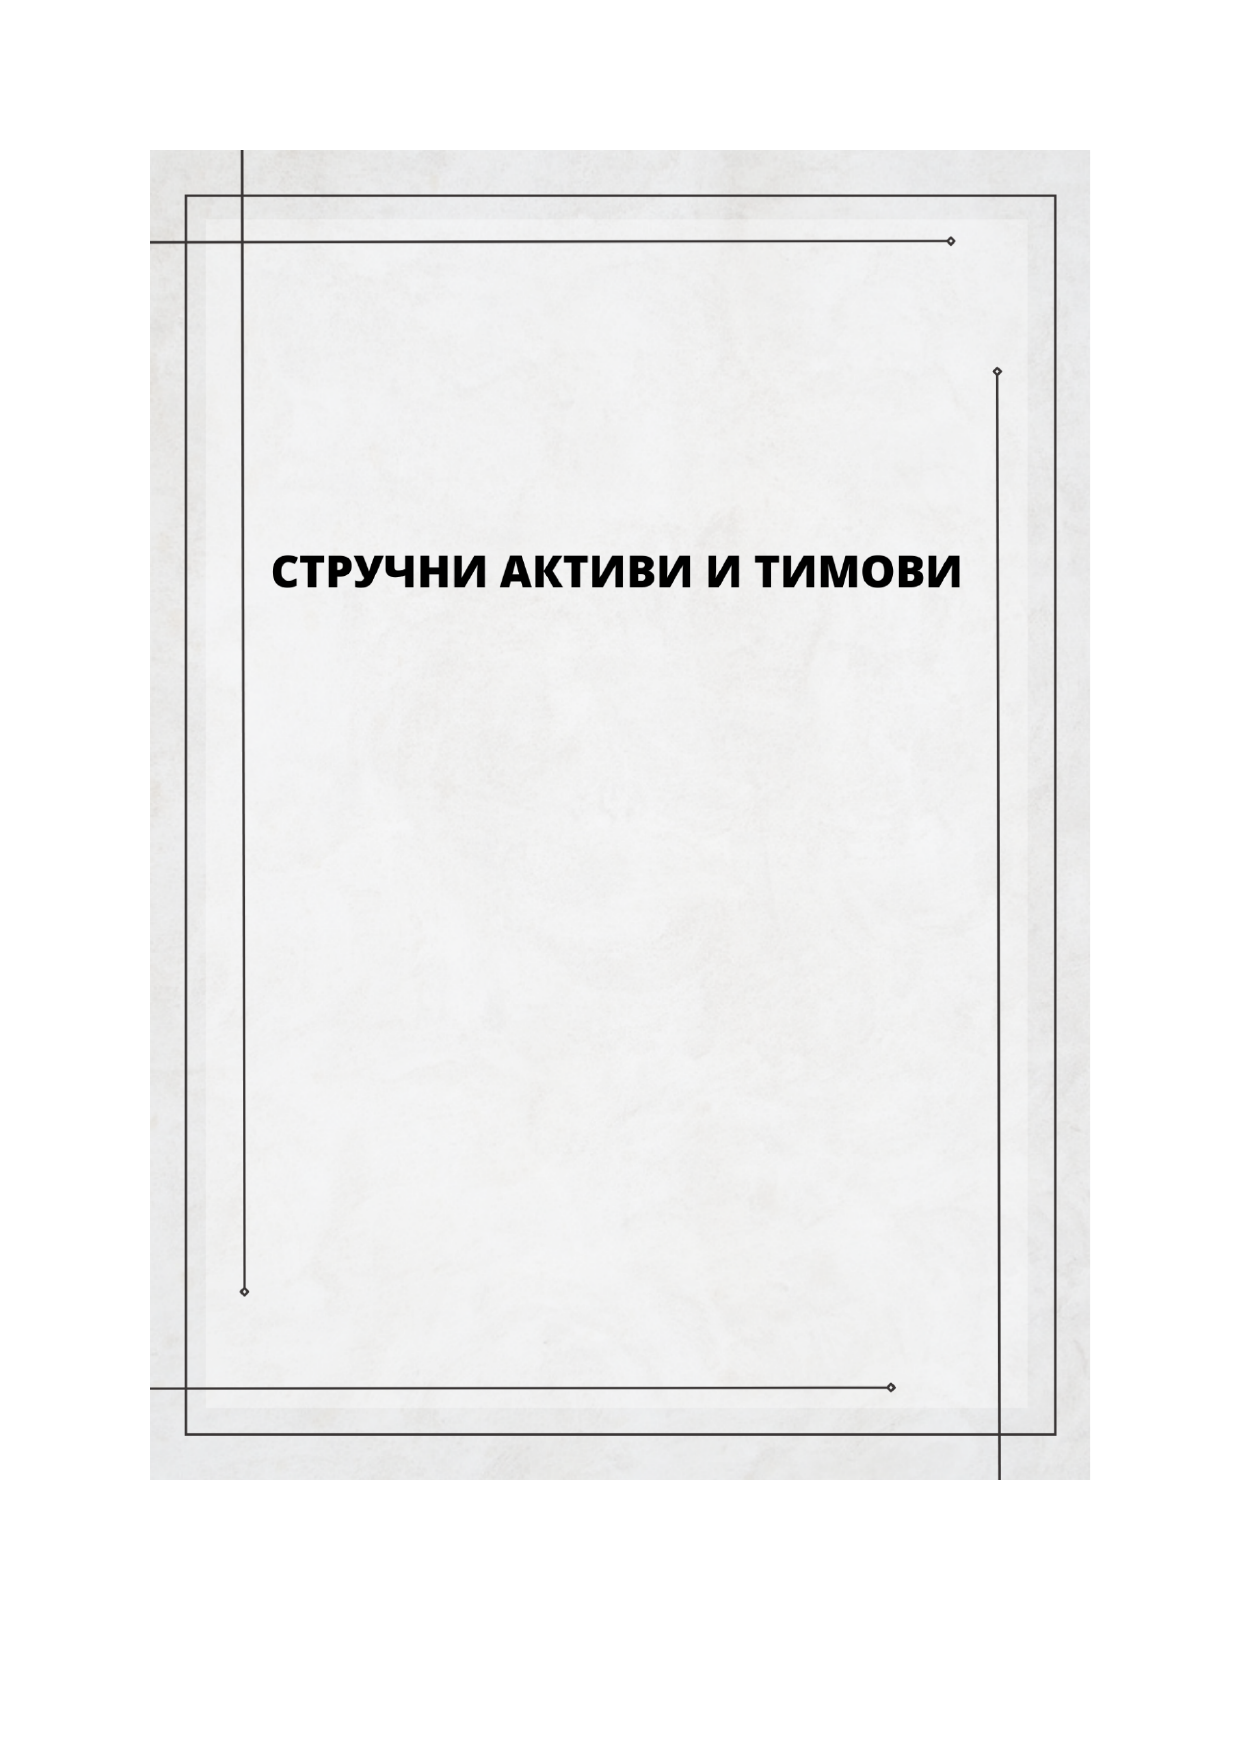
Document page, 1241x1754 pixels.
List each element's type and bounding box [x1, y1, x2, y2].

picture [150, 150, 1091, 1480]
